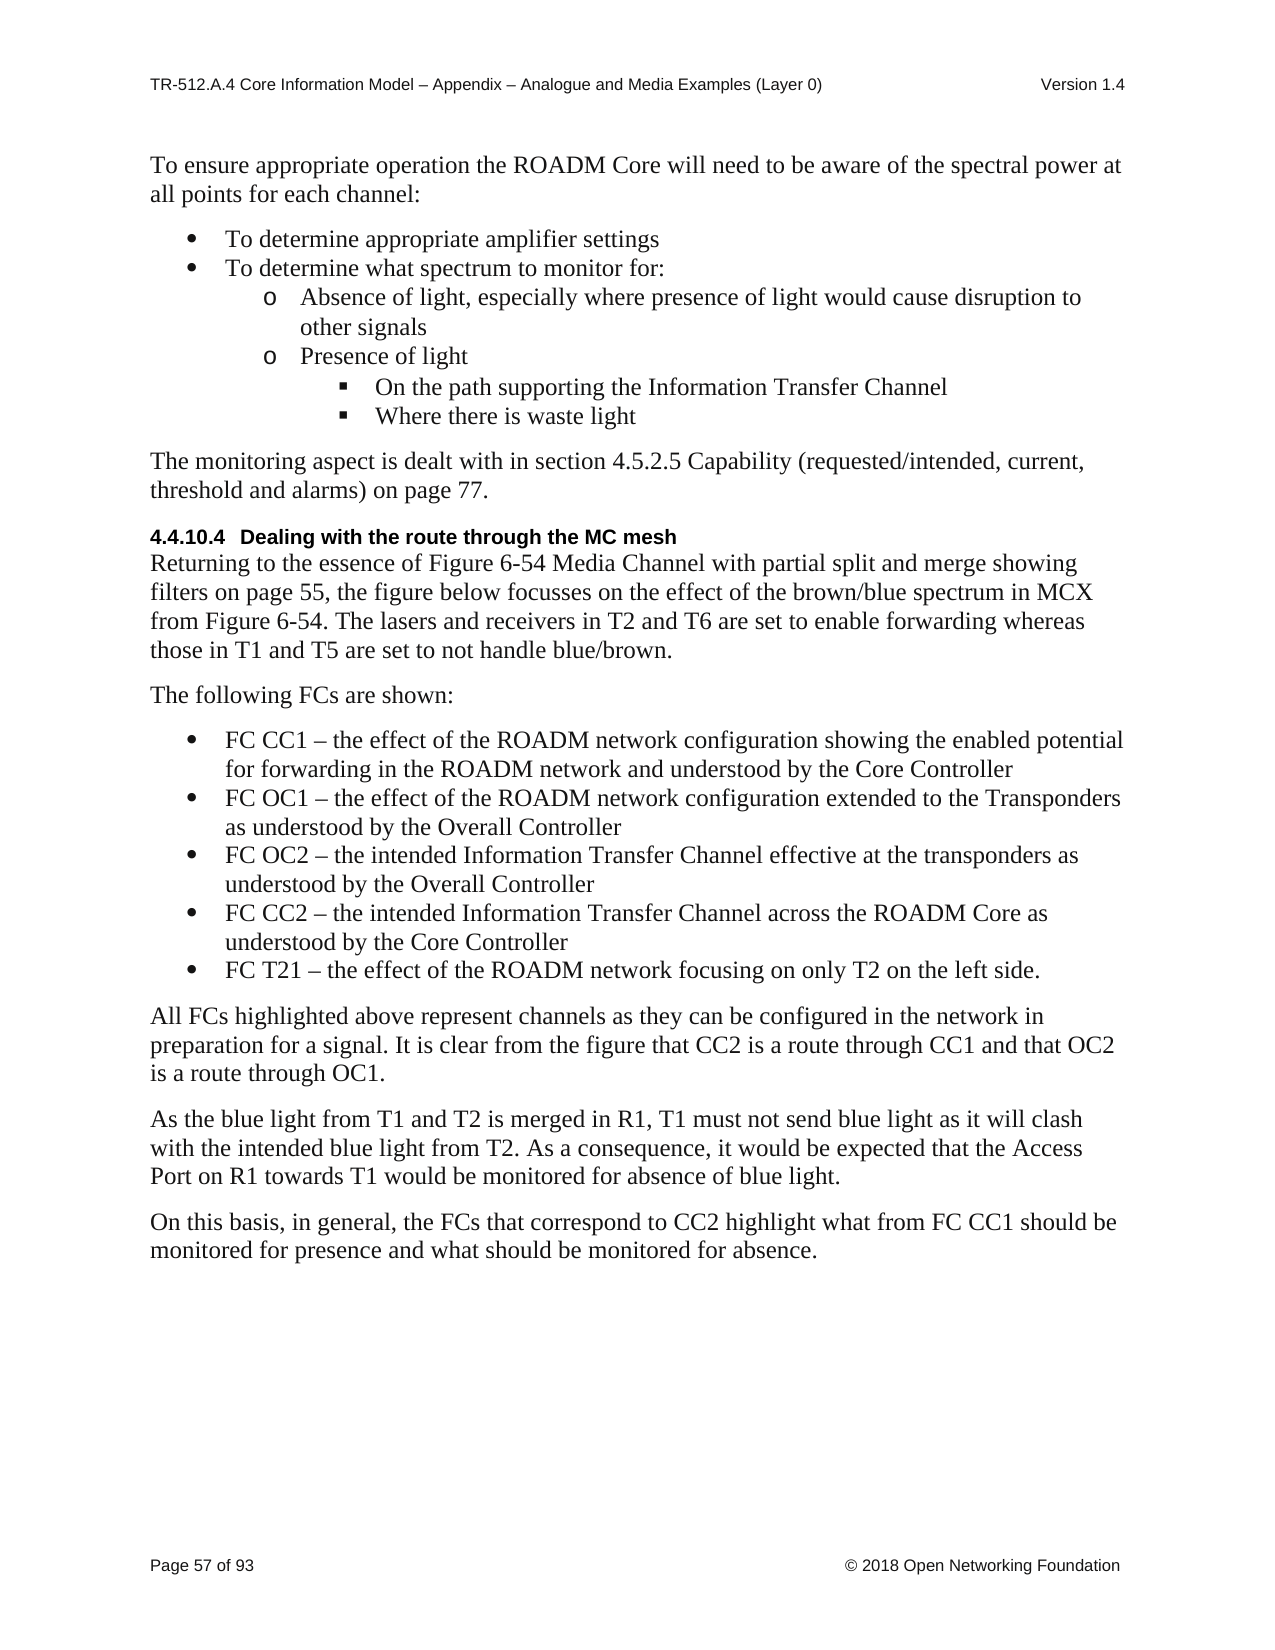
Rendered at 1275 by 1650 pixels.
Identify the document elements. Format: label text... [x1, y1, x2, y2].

list To determine what spectrum to monitor for: [187, 253, 1125, 282]
text To ensure appropriate operation the ROADM Core will need to be aware of the spectral power at all points for each channel: [150, 150, 1125, 207]
list To determine appropriate amplifier settings [187, 224, 1125, 253]
text On this basis, in general, the FCs that correspond to CC2 highlight what from FC CC1 should be monitored for presence and what should be monitored for absence. [150, 1207, 1125, 1264]
subtitle Dealing with the route through the MC mesh [150, 524, 1125, 548]
list Presence of light [262, 341, 1125, 372]
list FC OC1 – the effect of the ROADM network configuration extended to the Transponders as understood by the Overall Controller [187, 783, 1125, 841]
list FC OC2 – the intended Information Transfer Channel effective at the transponders as understood by the Overall Controller [187, 841, 1125, 898]
list FC CC1 – the effect of the ROADM network configuration showing the enabled potential for forwarding in the ROADM network and understood by the Core Controller [187, 726, 1125, 783]
text All FCs highlighted above represent channels as they can be configured in the network in preparation for a signal. It is clear from the figure that CC2 is a route through CC1 and that OC2 is a route through OC1. [150, 1001, 1125, 1087]
list FC T21 – the effect of the ROADM network focusing on only T2 on the left side. [187, 956, 1125, 984]
list Absence of light, especially where presence of light would cause disruption to other signals [262, 282, 1125, 341]
list FC CC2 – the intended Information Transfer Channel across the ROADM Core as understood by the Core Controller [187, 898, 1125, 956]
text The monitoring aspect is dealt with in section 4.5.3 Mapping to OAM (MEP/MIP etc) pattern on page 74. [150, 446, 1125, 504]
text The following FCs are shown: [150, 680, 1125, 709]
list Where there is waste light [337, 401, 1125, 429]
text As the blue light from T1 and T2 is merged in R1, T1 must not send blue light as it will clash with the intended blue light from T2. As a consequence, it would be expected that the Access Port on R1 towards T1 would be monitored for absence of blue light. [150, 1104, 1125, 1190]
list On the path supporting the Information Transfer Channel [337, 372, 1125, 401]
